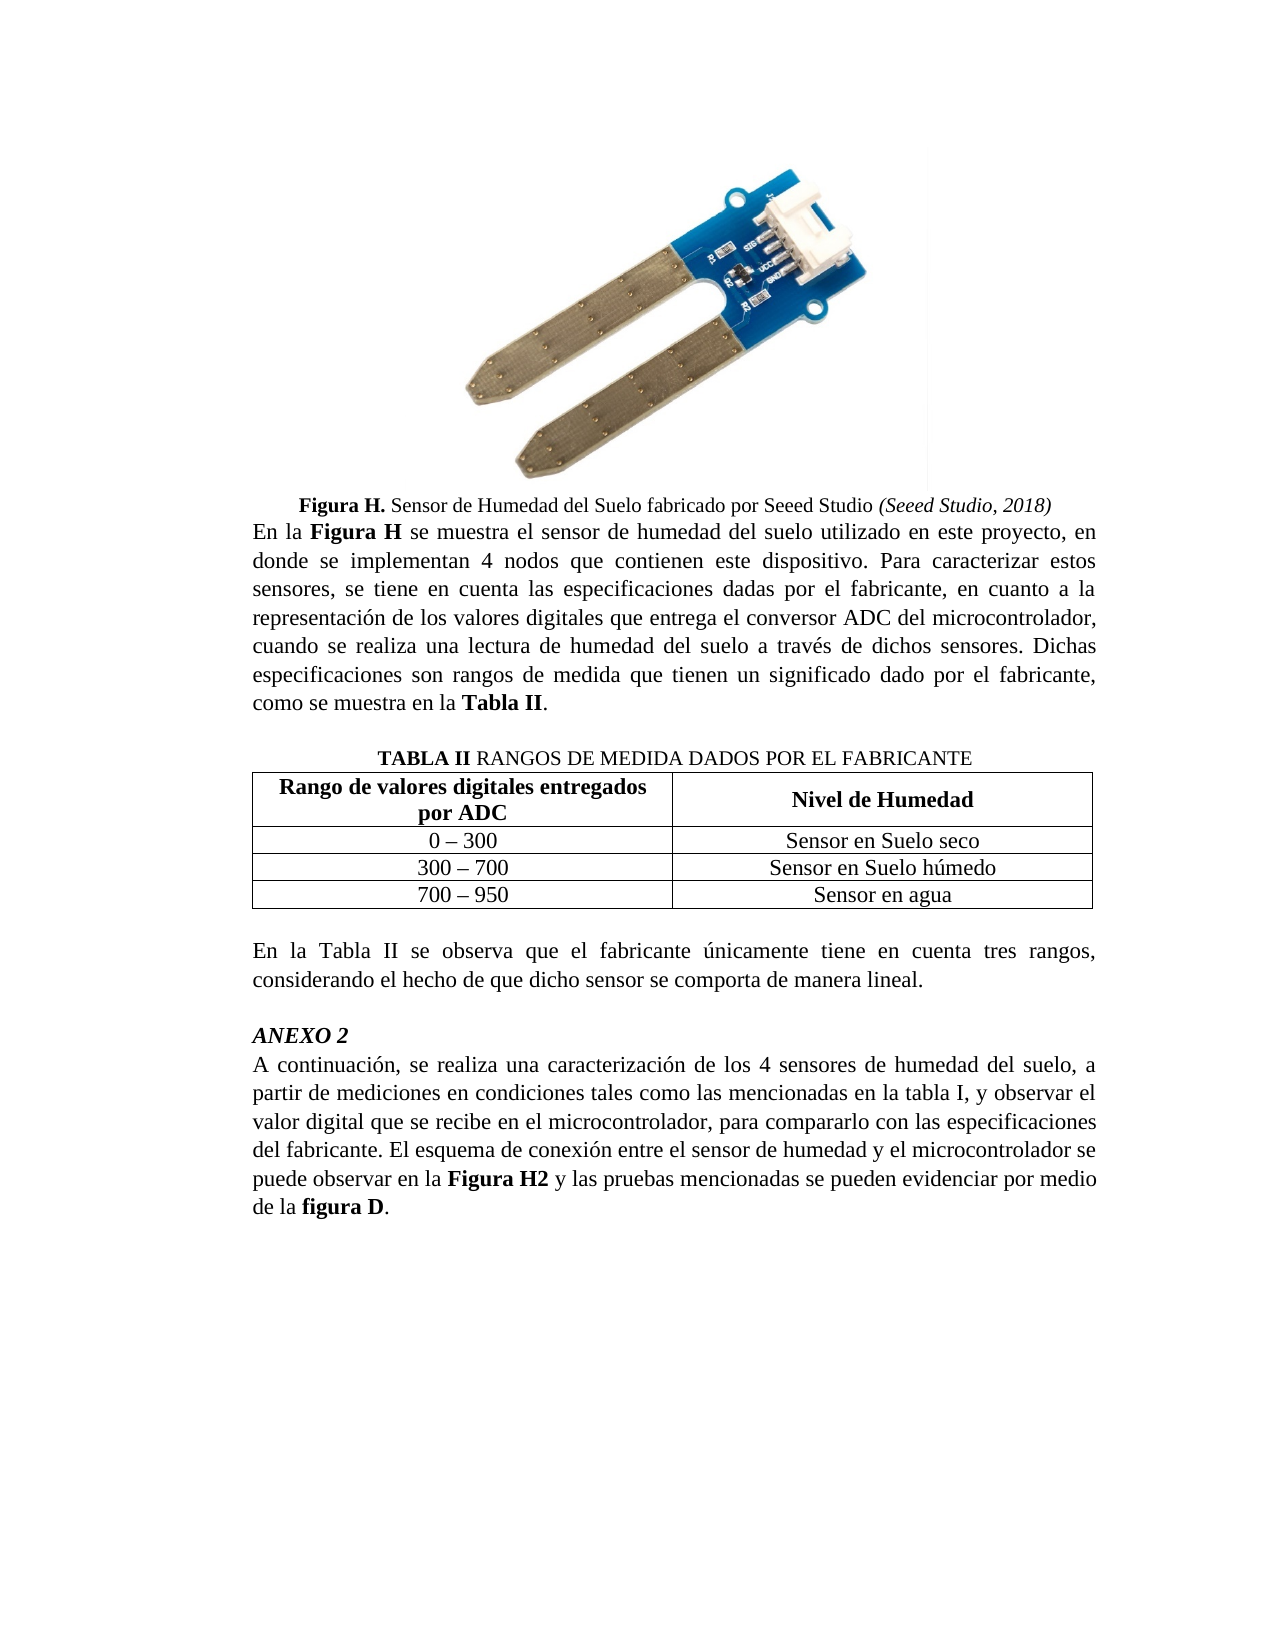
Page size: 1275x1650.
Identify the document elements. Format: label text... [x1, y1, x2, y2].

table_cell 300 – 700 [253, 854, 672, 880]
text En la Tabla II se observa que el fabricante únicamente tiene en cuenta tres rangos, considerando el hecho de que dicho sensor se comporta de manera lineal. [252, 937, 1098, 992]
table_cell Sensor en agua [673, 881, 1092, 908]
table_cell Sensor en Suelo seco [673, 827, 1092, 853]
table_cell 0 – 300 [253, 827, 672, 853]
list TABLA II RANGOS DE MEDIDA DADOS POR EL FABRICANTE [252, 746, 1098, 770]
text ANEXO 2 [252, 1023, 1098, 1049]
picture [404, 147, 946, 491]
table_cell Sensor en Suelo húmedo [673, 854, 1092, 880]
table_cell 700 – 950 [253, 881, 672, 908]
list Figura H. Sensor de Humedad del Suelo fabricado por Seeed Studio (Seeed Studio, 2018) [252, 492, 1098, 517]
table_header Nivel de Humedad [673, 773, 1092, 826]
table_header Rango de valores digitales entregados por ADC [253, 773, 672, 826]
text A continuación, se realiza una caracterización de los 4 sensores de humedad del suelo, a partir de mediciones en condiciones tales como las mencionadas en la tabla I, y observar el valor digital que se recibe en el microcontrolador, para compararlo con las especificaciones del fabricante. El esquema de conexión entre el sensor de humedad y el microcontrolador se puede observar en la Figura H2 y las pruebas mencionadas se pueden evidenciar por medio de la figura D. [252, 1051, 1098, 1219]
list En la Figura H se muestra el sensor de humedad del suelo utilizado en este proyecto, en donde se implementan 4 nodos que contienen este dispositivo. Para caracterizar estos sensores, se tiene en cuenta las especificaciones dadas por el fabricante, en cuanto a la representación de los valores digitales que entrega el conversor ADC del microcontrolador, cuando se realiza una lectura de humedad del suelo a través de dichos sensores. Dichas especificaciones son rangos de medida que tienen un significado dado por el fabricante, como se muestra en la Tabla II. [252, 518, 1098, 715]
